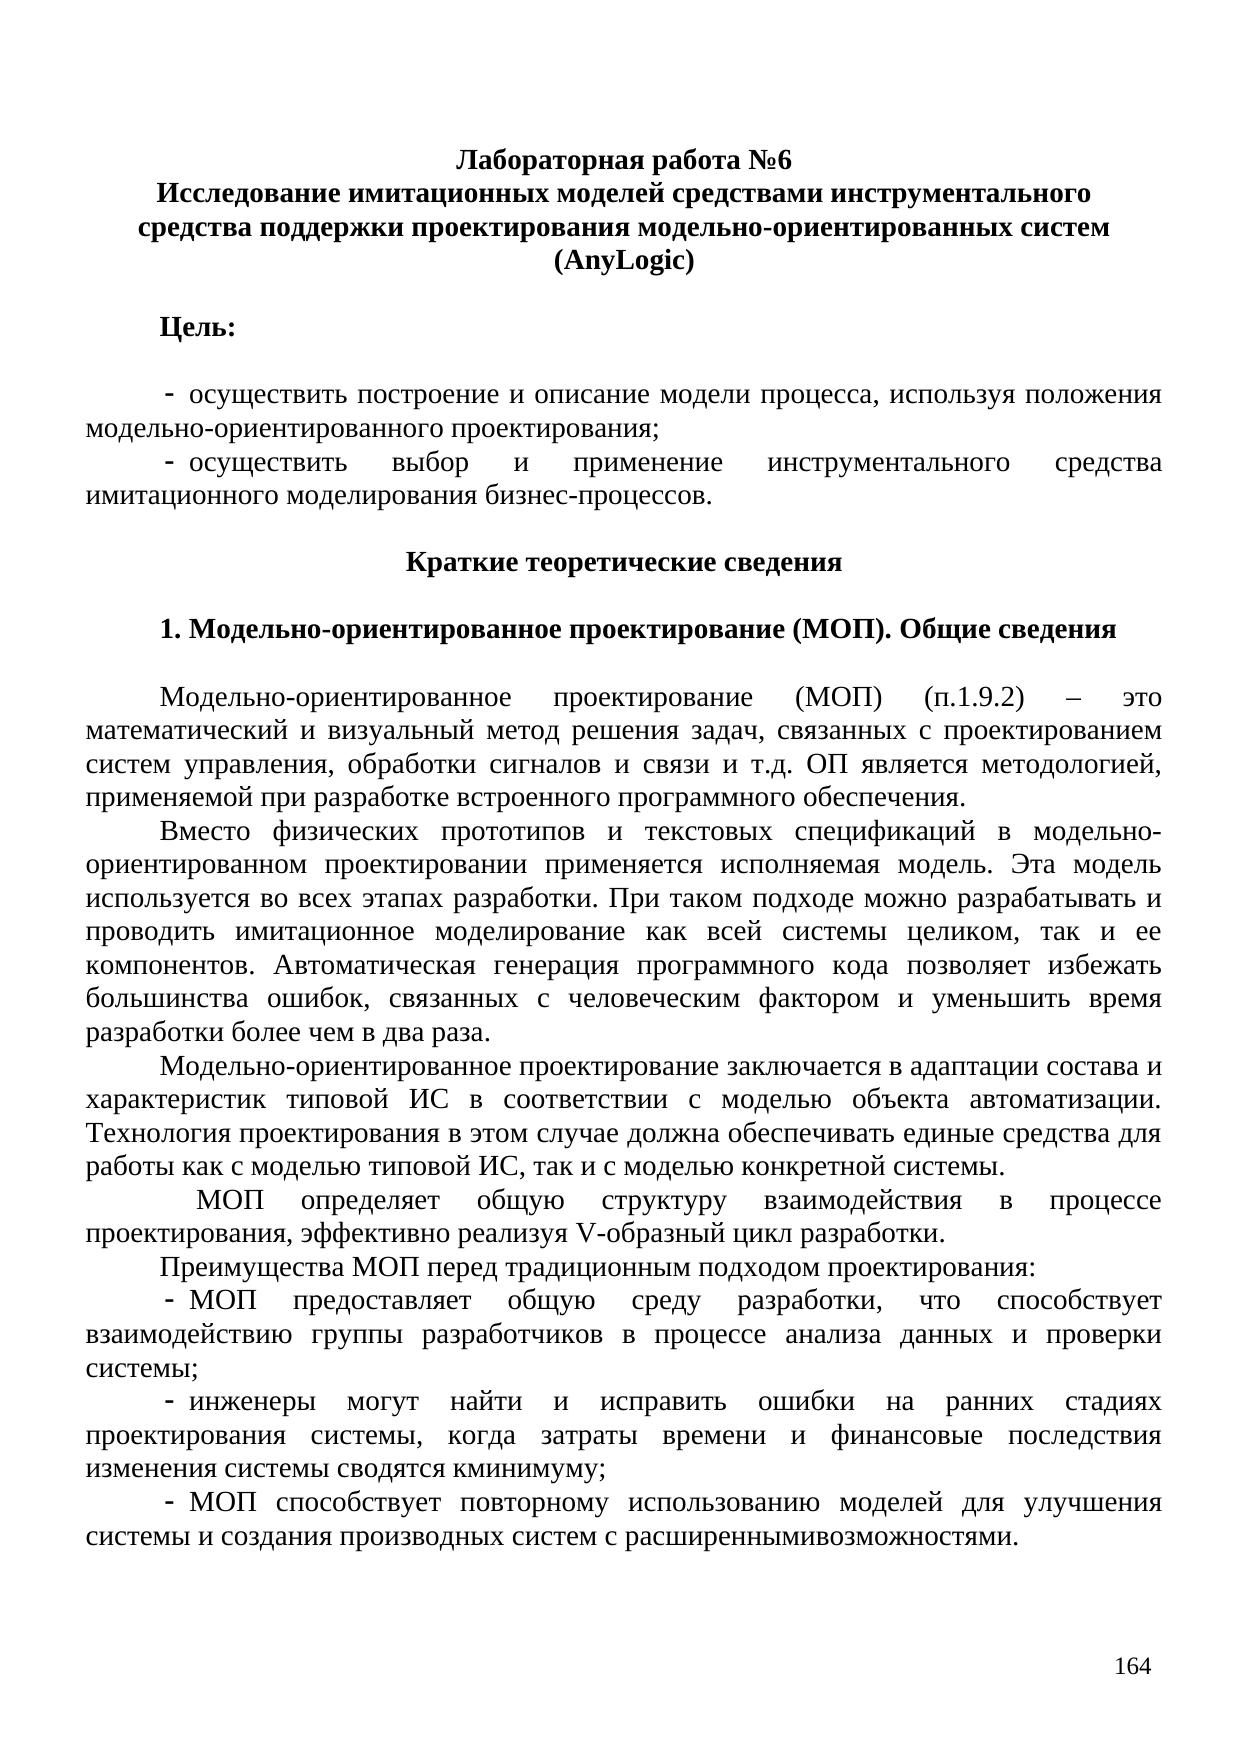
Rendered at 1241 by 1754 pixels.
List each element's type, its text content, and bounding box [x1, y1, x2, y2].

text Модельно-ориентированное проектирование (МОП) (п.1.9.2) – это математический и визуальный метод решения задач, связанных с проектированием систем управления, обработки сигналов и связи и т.д. ОП является методологией, применяемой при разработке встроенного программного обеспечения. [85, 679, 1163, 813]
text Преимущества МОП перед традиционным подходом проектирования: [85, 1249, 1163, 1282]
text МОП определяет общую структуру взаимодействия в процессе проектирования, эффективно реализуя V-образный цикл разработки. [85, 1182, 1163, 1249]
text осуществить построение и описание модели процесса, используя положения модельно-ориентированного проектирования; [85, 377, 1163, 444]
text МОП способствует повторному использованию моделей для улучшения системы и создания производных систем с расширеннымивозможностями. [85, 1484, 1163, 1551]
text инженеры могут найти и исправить ошибки на ранних стадиях проектирования системы, когда затраты времени и финансовые последствия изменения системы сводятся кминимуму; [85, 1383, 1163, 1484]
text Цель: [85, 309, 1163, 343]
text Модельно-ориентированное проектирование заключается в адаптации состава и характеристик типовой ИС в соответствии с моделью объекта автоматизации. Технология проектирования в этом случае должна обеспечивать единые средства для работы как с моделью типовой ИС, так и с моделью конкретной системы. [85, 1048, 1163, 1182]
text Лабораторная работа №6 Исследование имитационных моделей средствами инструментального средства поддержки проектирования модельно-ориентированных систем (AnyLogic) [85, 142, 1163, 276]
text Краткие теоретические сведения [85, 544, 1163, 578]
text 1. Модельно-ориентированное проектирование (МОП). Общие сведения [85, 612, 1163, 645]
text МОП предоставляет общую среду разработки, что способствует взаимодействию группы разработчиков в процессе анализа данных и проверки системы; [85, 1282, 1163, 1383]
text осуществить выбор и применение инструментального средства имитационного моделирования бизнес-процессов. [85, 444, 1163, 511]
text Вместо физических прототипов и текстовых спецификаций в модельно-ориентированном проектировании применяется исполняемая модель. Эта модель используется во всех этапах разработки. При таком подходе можно разрабатывать и проводить имитационное моделирование как всей системы целиком, так и ее компонентов. Автоматическая генерация программного кода позволяет избежать большинства ошибок, связанных с человеческим фактором и уменьшить время разработки более чем в два раза. [85, 813, 1163, 1048]
